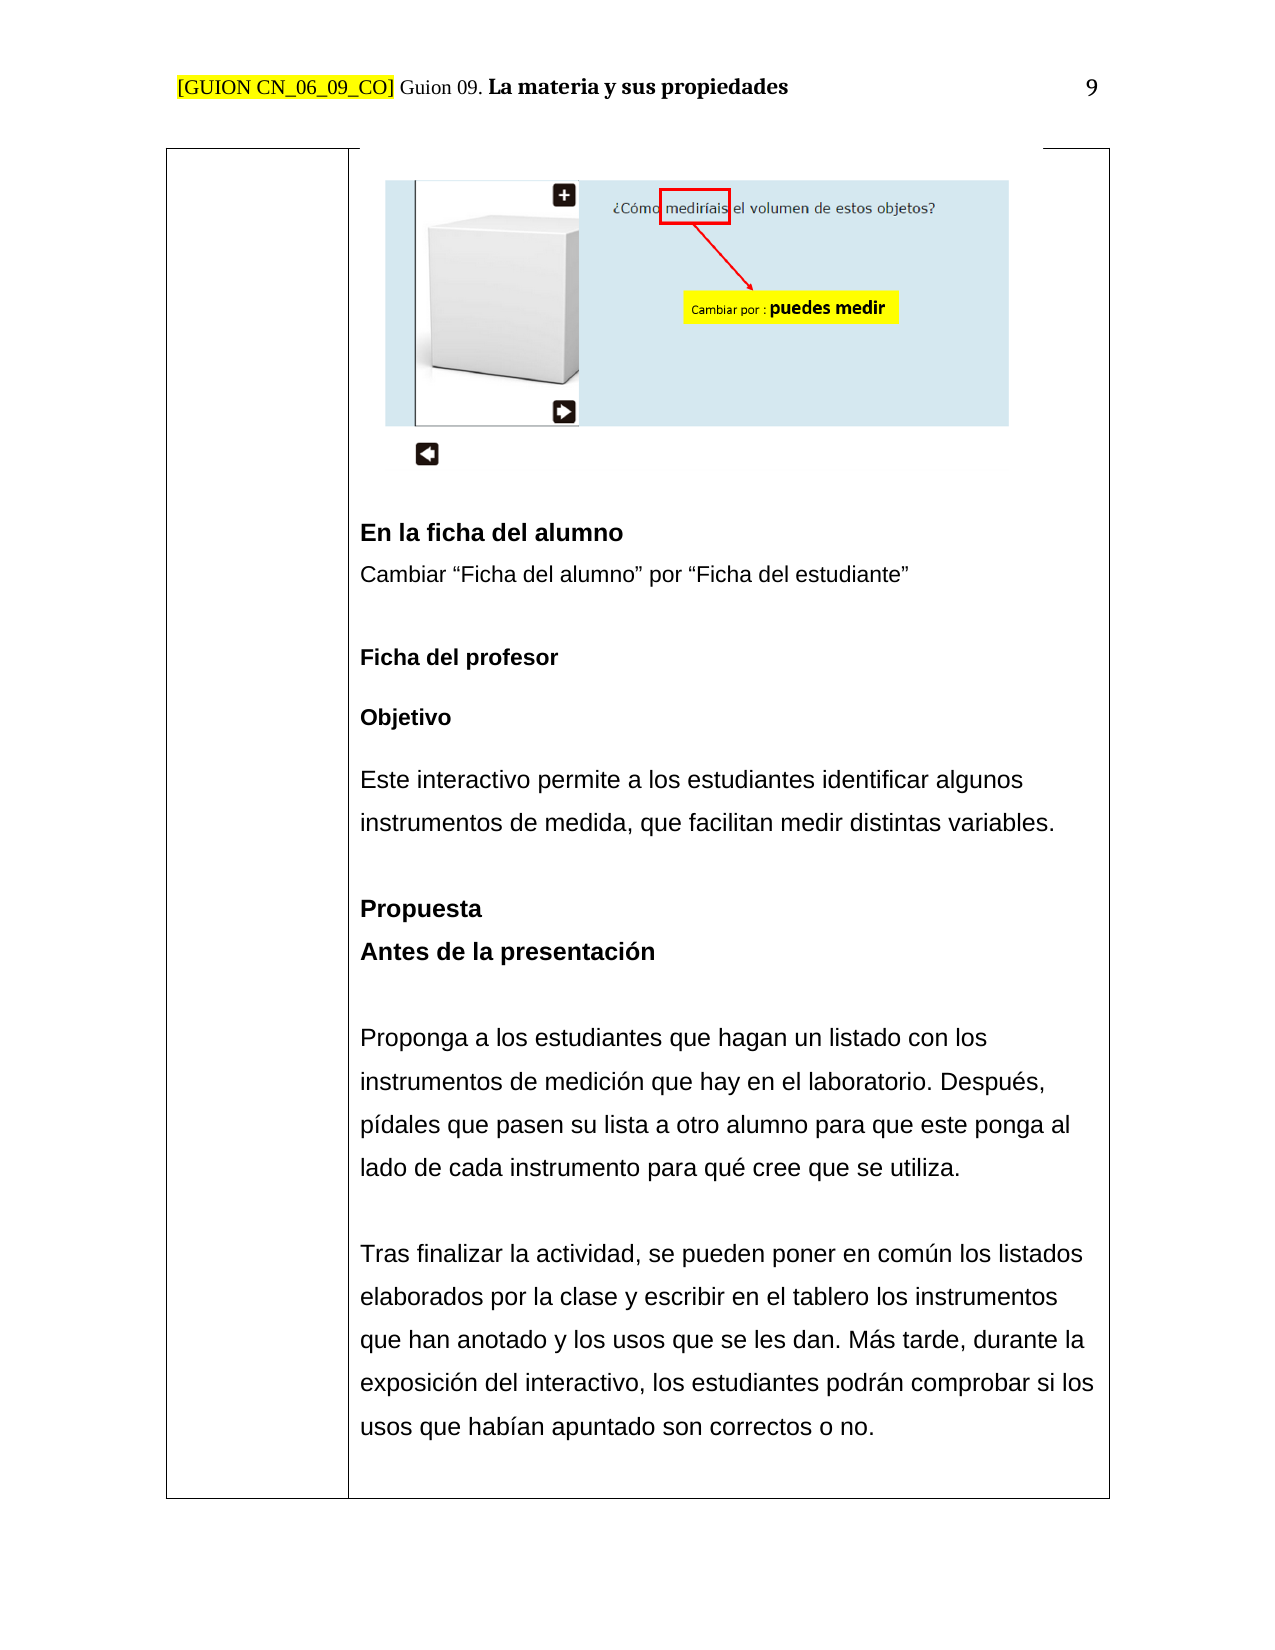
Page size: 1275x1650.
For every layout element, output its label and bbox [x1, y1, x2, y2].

picture [359, 148, 1044, 504]
table_cell [349, 149, 1109, 1498]
table_cell [167, 149, 348, 1498]
